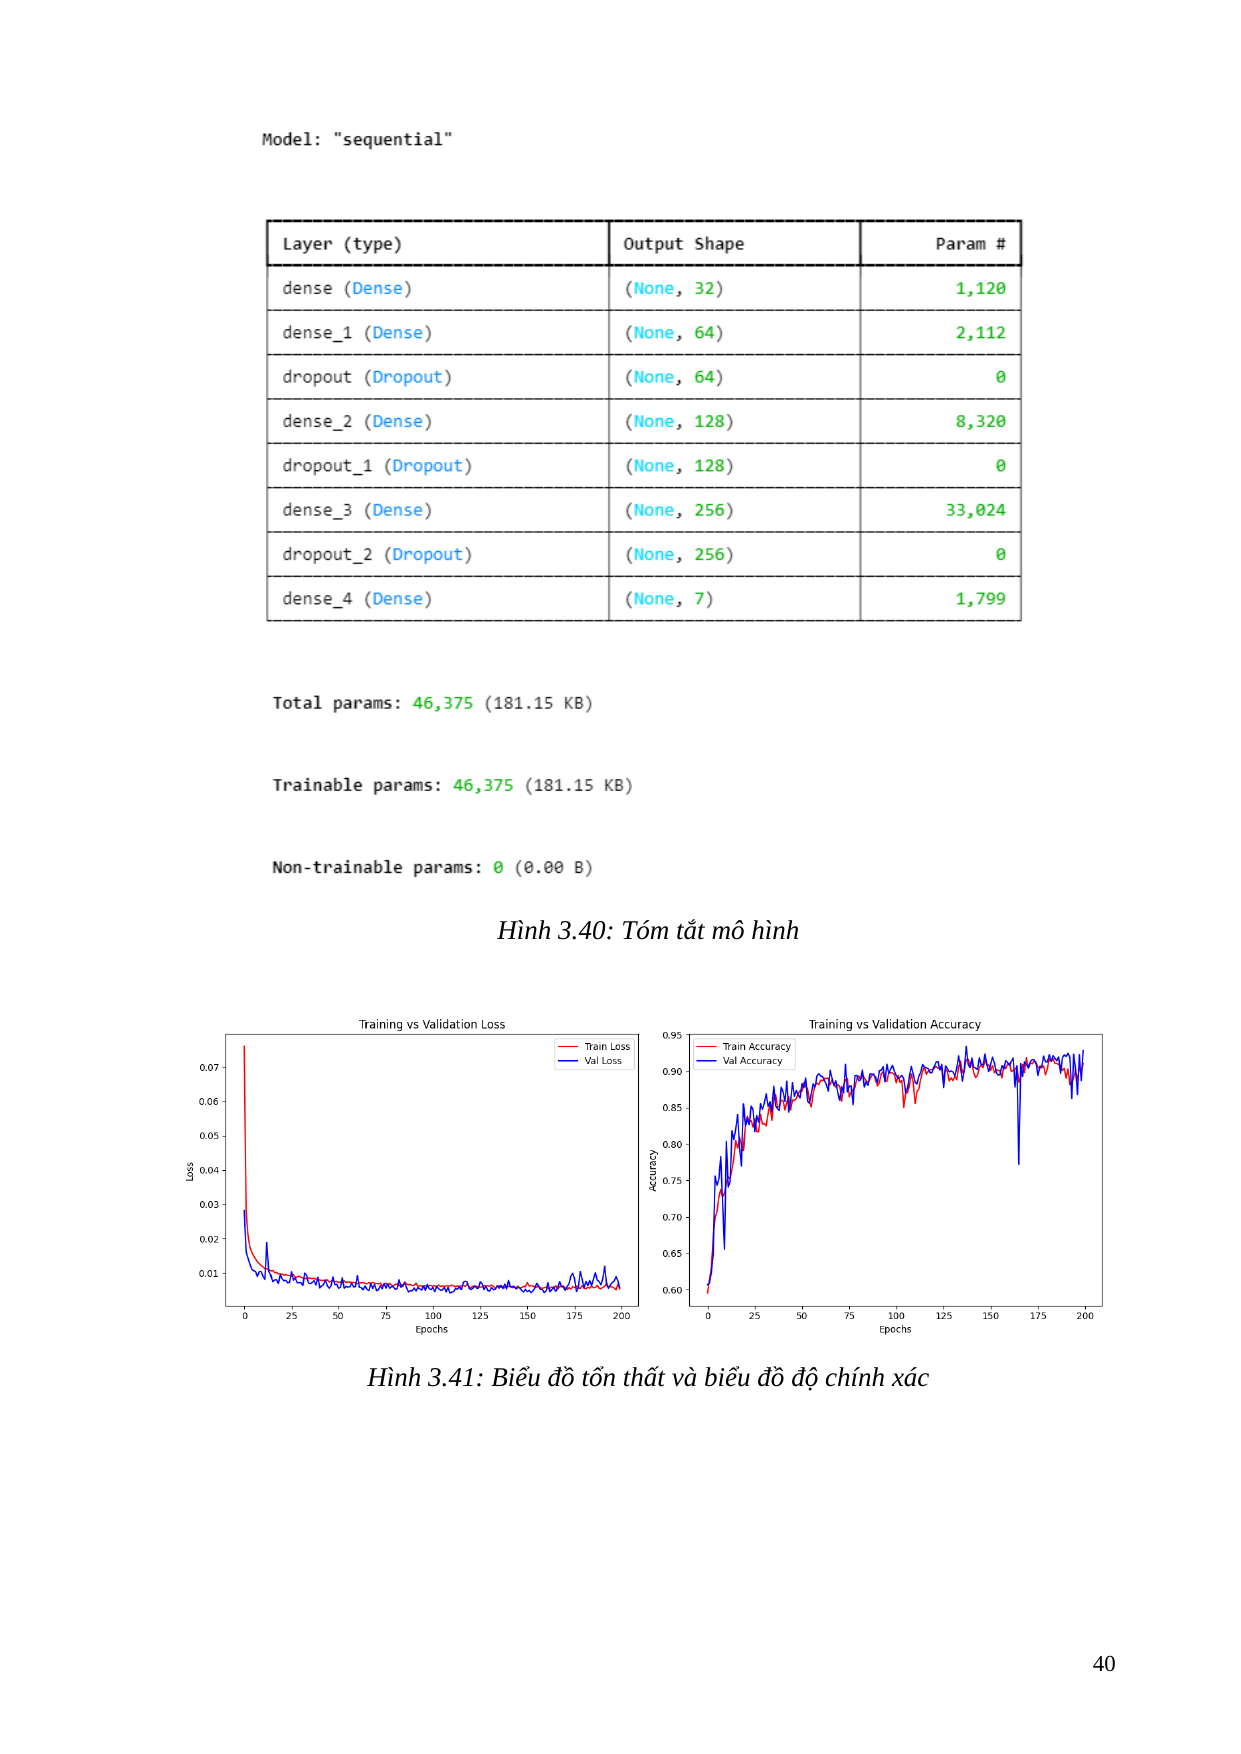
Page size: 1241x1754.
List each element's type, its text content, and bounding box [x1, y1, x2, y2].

picture [177, 1010, 1123, 1345]
text Hình 3.41: Biểu đồ tổn thất và biểu đồ độ chính xác [177, 1361, 1122, 1392]
text Hình 3.40: Tóm tắt mô hình [177, 914, 1122, 945]
picture [252, 118, 1047, 898]
